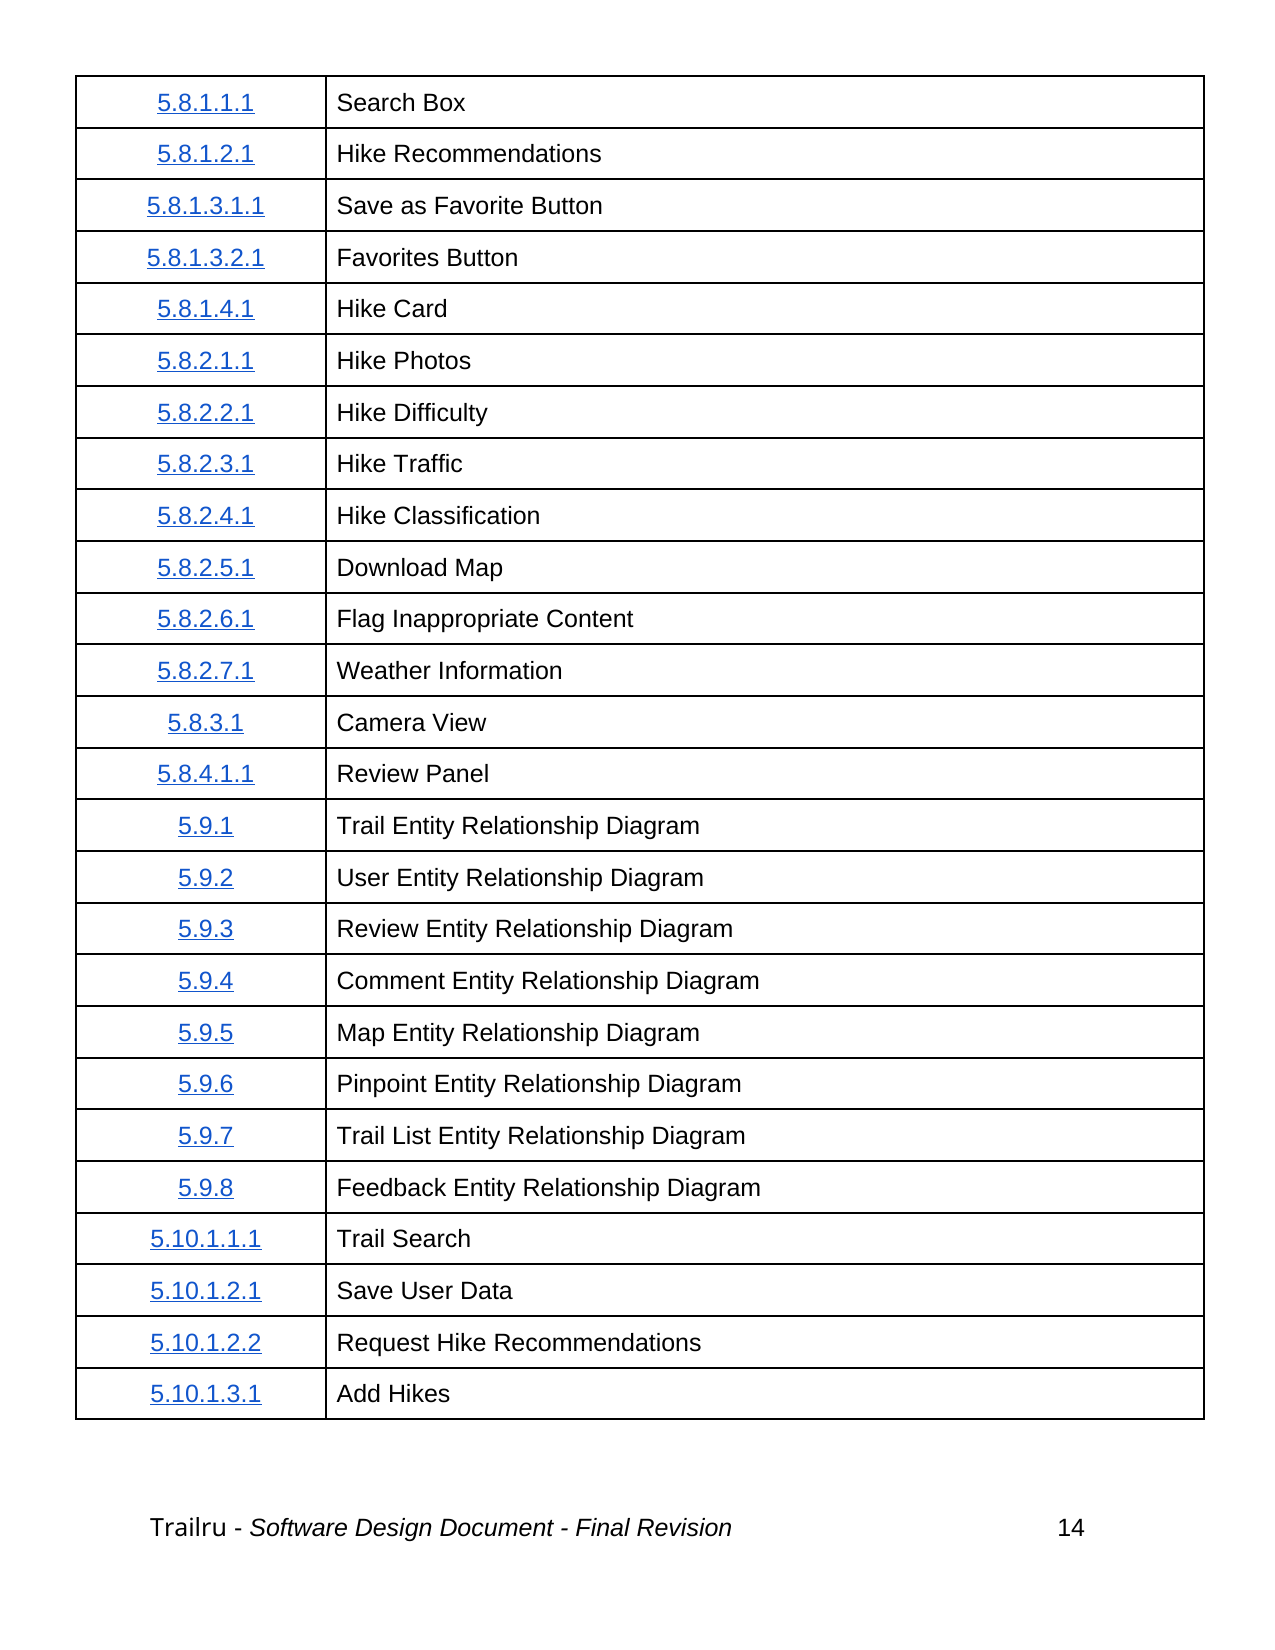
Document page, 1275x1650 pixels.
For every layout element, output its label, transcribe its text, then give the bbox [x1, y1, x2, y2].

table_cell Add Hikes [327, 1369, 1203, 1418]
table_cell Trail Search [327, 1214, 1203, 1263]
table_cell 5.8.1.4.1 [77, 284, 325, 333]
table_cell Trail List Entity Relationship Diagram [327, 1110, 1203, 1160]
table_cell Weather Information [327, 645, 1203, 695]
table_cell Hike Photos [327, 335, 1203, 385]
table_cell 5.10.1.2.2 [77, 1317, 325, 1367]
table_cell 5.9.3 [77, 904, 325, 953]
table_cell Feedback Entity Relationship Diagram [327, 1162, 1203, 1212]
table_cell Camera View [327, 697, 1203, 747]
table_cell 5.8.2.3.1 [77, 439, 325, 488]
table_cell 5.8.1.3.1.1 [77, 180, 325, 230]
table_cell 5.8.2.2.1 [77, 387, 325, 437]
table_cell 5.8.2.7.1 [77, 645, 325, 695]
table_cell 5.9.4 [77, 955, 325, 1005]
table_cell Request Hike Recommendations [327, 1317, 1203, 1367]
table_cell Hike Traffic [327, 439, 1203, 488]
table_cell 5.9.2 [77, 852, 325, 902]
table_cell Hike Classification [327, 490, 1203, 540]
table_cell Trail Entity Relationship Diagram [327, 800, 1203, 850]
table_cell 5.8.4.1.1 [77, 749, 325, 798]
table_cell 5.9.1 [77, 800, 325, 850]
table_cell 5.10.1.2.1 [77, 1265, 325, 1315]
table_cell 5.8.2.1.1 [77, 335, 325, 385]
table_cell 5.8.1.3.2.1 [77, 232, 325, 282]
table_cell 5.9.8 [77, 1162, 325, 1212]
table_cell Search Box [327, 77, 1203, 127]
table_cell 5.10.1.1.1 [77, 1214, 325, 1263]
table_cell Save User Data [327, 1265, 1203, 1315]
table_cell User Entity Relationship Diagram [327, 852, 1203, 902]
table_cell Map Entity Relationship Diagram [327, 1007, 1203, 1057]
table_cell Save as Favorite Button [327, 180, 1203, 230]
table_cell Comment Entity Relationship Diagram [327, 955, 1203, 1005]
table_cell Pinpoint Entity Relationship Diagram [327, 1059, 1203, 1108]
table_cell Hike Recommendations [327, 129, 1203, 178]
table_cell 5.8.2.6.1 [77, 594, 325, 643]
table_cell 5.8.1.1.1 [77, 77, 325, 127]
table_cell Favorites Button [327, 232, 1203, 282]
table_cell Hike Difficulty [327, 387, 1203, 437]
table_cell 5.10.1.3.1 [77, 1369, 325, 1418]
table_cell Review Panel [327, 749, 1203, 798]
table_cell 5.8.1.2.1 [77, 129, 325, 178]
table_cell Flag Inappropriate Content [327, 594, 1203, 643]
table_cell 5.9.6 [77, 1059, 325, 1108]
table_cell 5.8.3.1 [77, 697, 325, 747]
table_cell Download Map [327, 542, 1203, 592]
table_cell Review Entity Relationship Diagram [327, 904, 1203, 953]
table_cell 5.8.2.5.1 [77, 542, 325, 592]
table_cell 5.8.2.4.1 [77, 490, 325, 540]
table_cell Hike Card [327, 284, 1203, 333]
table_cell 5.9.5 [77, 1007, 325, 1057]
table_cell 5.9.7 [77, 1110, 325, 1160]
